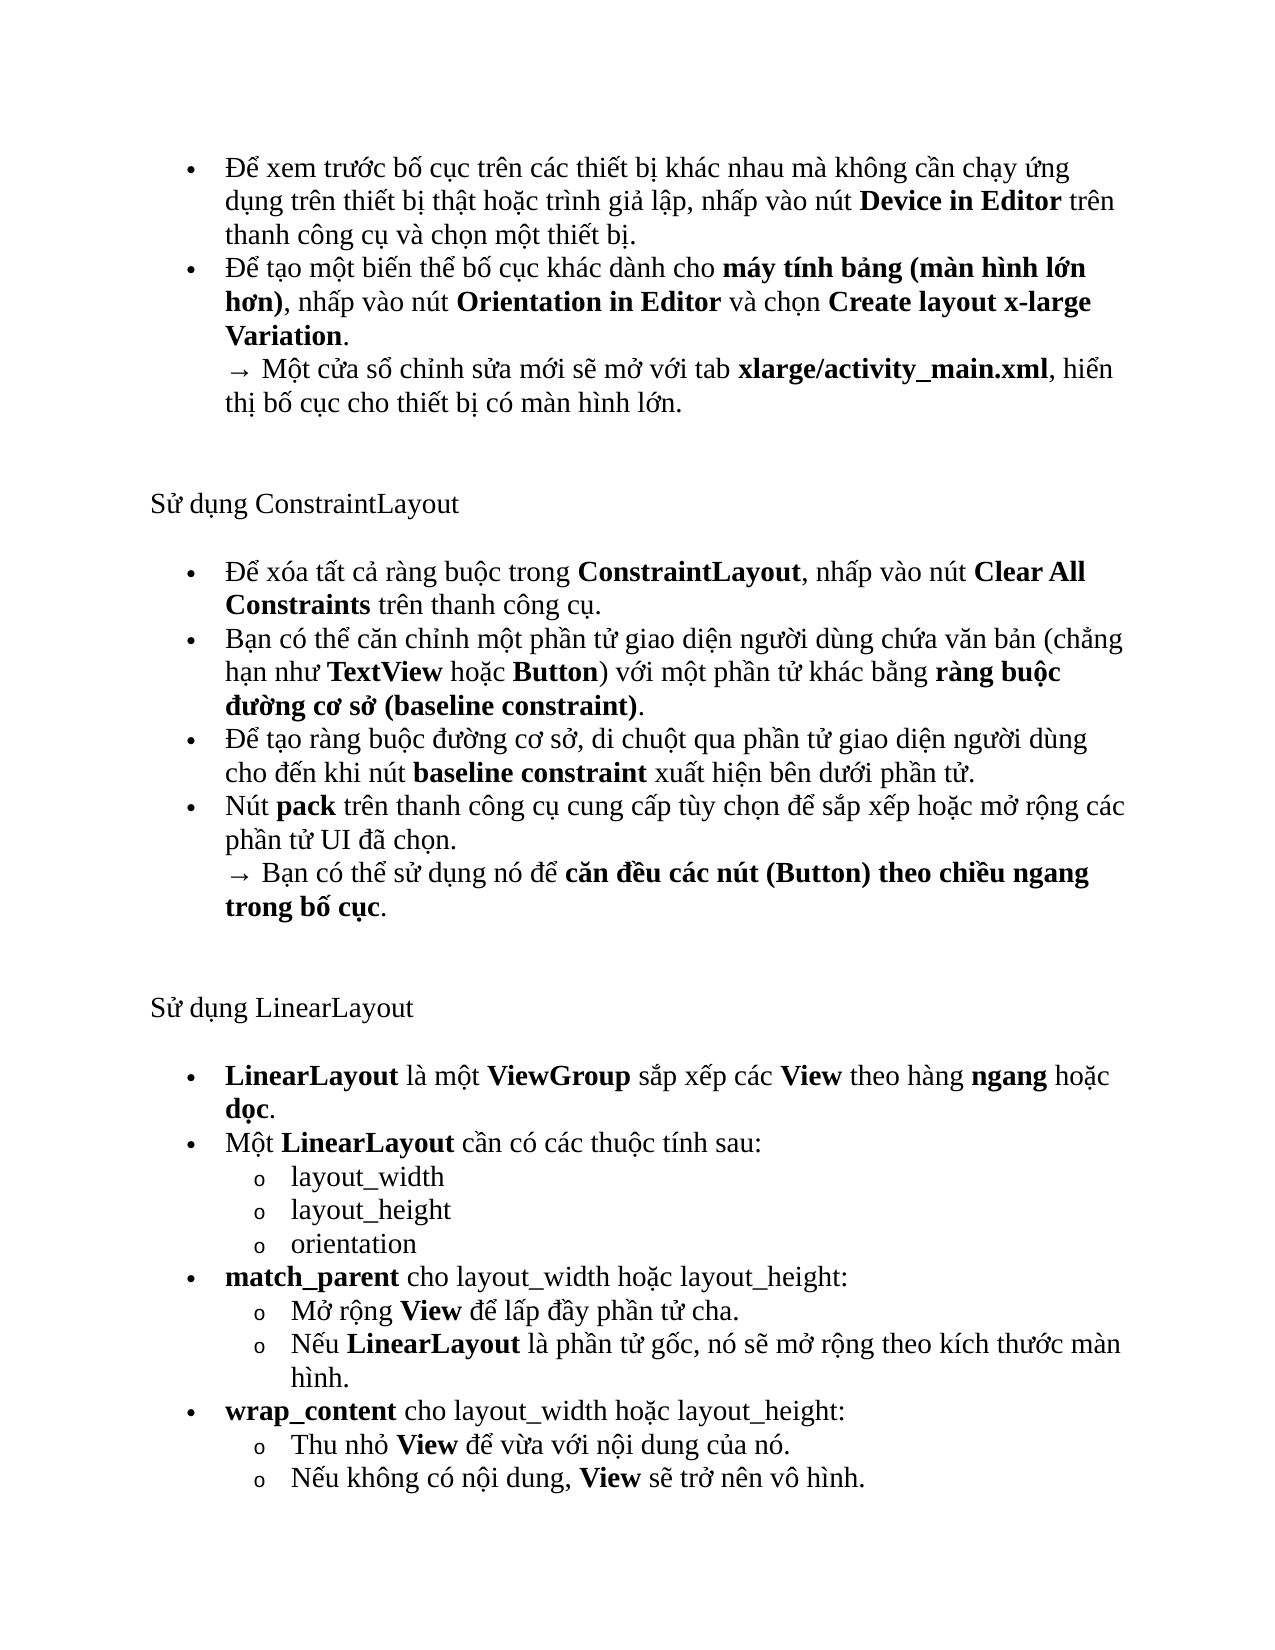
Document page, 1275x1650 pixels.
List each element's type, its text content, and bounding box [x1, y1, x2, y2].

list Nếu LinearLayout là phần tử gốc, nó sẽ mở rộng theo kích thước màn hình. [253, 1326, 1125, 1393]
list Để tạo ràng buộc đường cơ sở, di chuột qua phần tử giao diện người dùng cho đến khi nút baseline constraint xuất hiện bên dưới phần tử. [187, 721, 1125, 788]
list Một LinearLayout cần có các thuộc tính sau: [187, 1125, 1125, 1159]
text Sử dụng ConstraintLayout [150, 486, 1125, 519]
list orientation [253, 1226, 1125, 1259]
list match_parent cho layout_width hoặc layout_height: [187, 1259, 1125, 1293]
list Để xem trước bố cục trên các thiết bị khác nhau mà không cần chạy ứng dụng trên thiết bị thật hoặc trình giả lập, nhấp vào nút Device in Editor trên thanh công cụ và chọn một thiết bị. [187, 150, 1125, 251]
list wrap_content cho layout_width hoặc layout_height: [187, 1393, 1125, 1427]
list Mở rộng View để lấp đầy phần tử cha. [253, 1293, 1125, 1326]
list layout_width [253, 1159, 1125, 1192]
list Để tạo một biến thể bố cục khác dành cho máy tính bảng (màn hình lớn hơn), nhấp vào nút Orientation in Editor và chọn Create layout x-large Variation. → Một cửa sổ chỉnh sửa mới sẽ mở với tab xlarge/activity_main.xml, hiển thị bố cục cho thiết bị có màn hình lớn. [187, 251, 1125, 418]
list LinearLayout là một ViewGroup sắp xếp các View theo hàng ngang hoặc dọc. [187, 1058, 1125, 1125]
list Để xóa tất cả ràng buộc trong ConstraintLayout, nhấp vào nút Clear All Constraints trên thanh công cụ. [187, 554, 1125, 621]
list Thu nhỏ View để vừa với nội dung của nó. [253, 1427, 1125, 1461]
text Sử dụng LinearLayout [150, 990, 1125, 1024]
list layout_height [253, 1192, 1125, 1226]
list Nút pack trên thanh công cụ cung cấp tùy chọn để sắp xếp hoặc mở rộng các phần tử UI đã chọn. → Bạn có thể sử dụng nó để căn đều các nút (Button) theo chiều ngang trong bố cục. [187, 788, 1125, 923]
list Nếu không có nội dung, View sẽ trở nên vô hình. [253, 1461, 1125, 1494]
list Bạn có thể căn chỉnh một phần tử giao diện người dùng chứa văn bản (chẳng hạn như TextView hoặc Button) với một phần tử khác bằng ràng buộc đường cơ sở (baseline constraint). [187, 621, 1125, 721]
